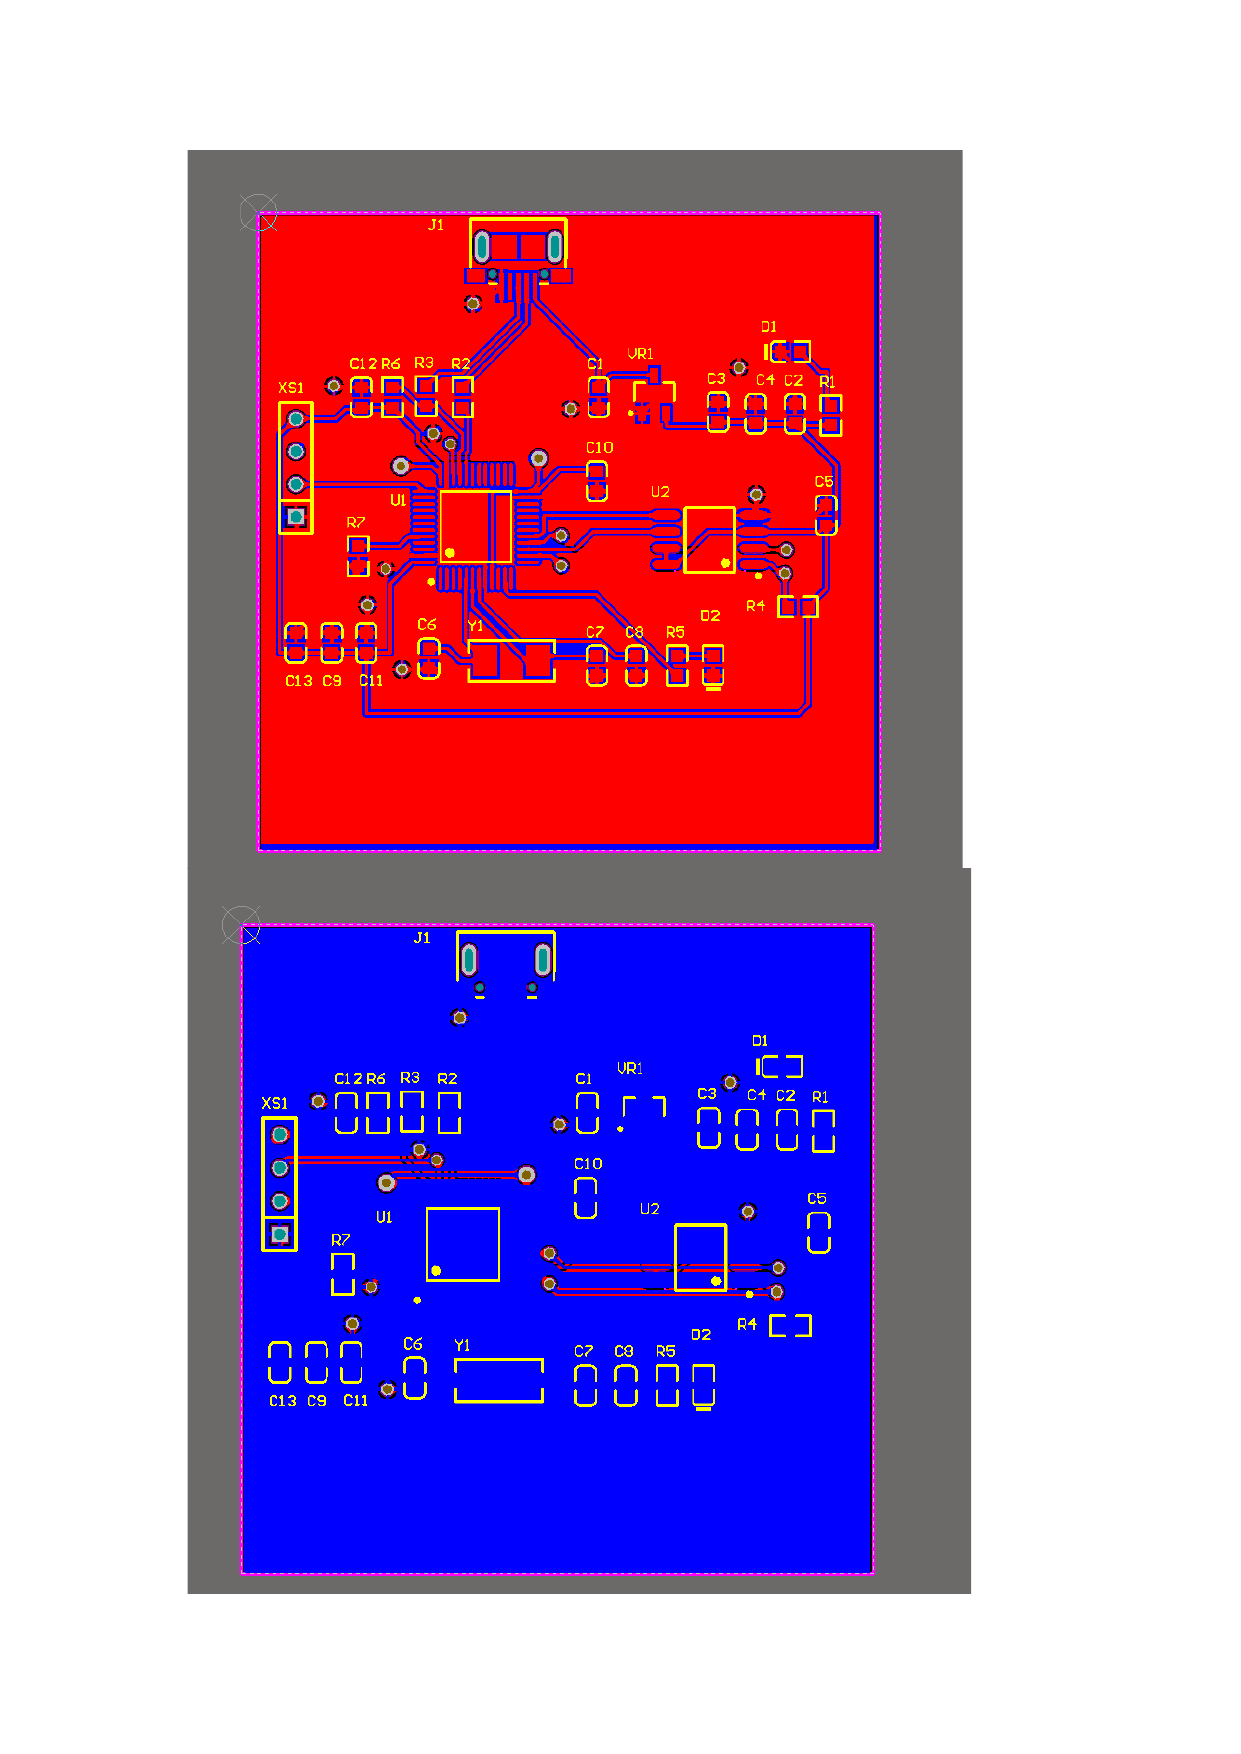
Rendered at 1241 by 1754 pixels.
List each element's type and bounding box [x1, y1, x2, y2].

picture [187, 150, 972, 1594]
